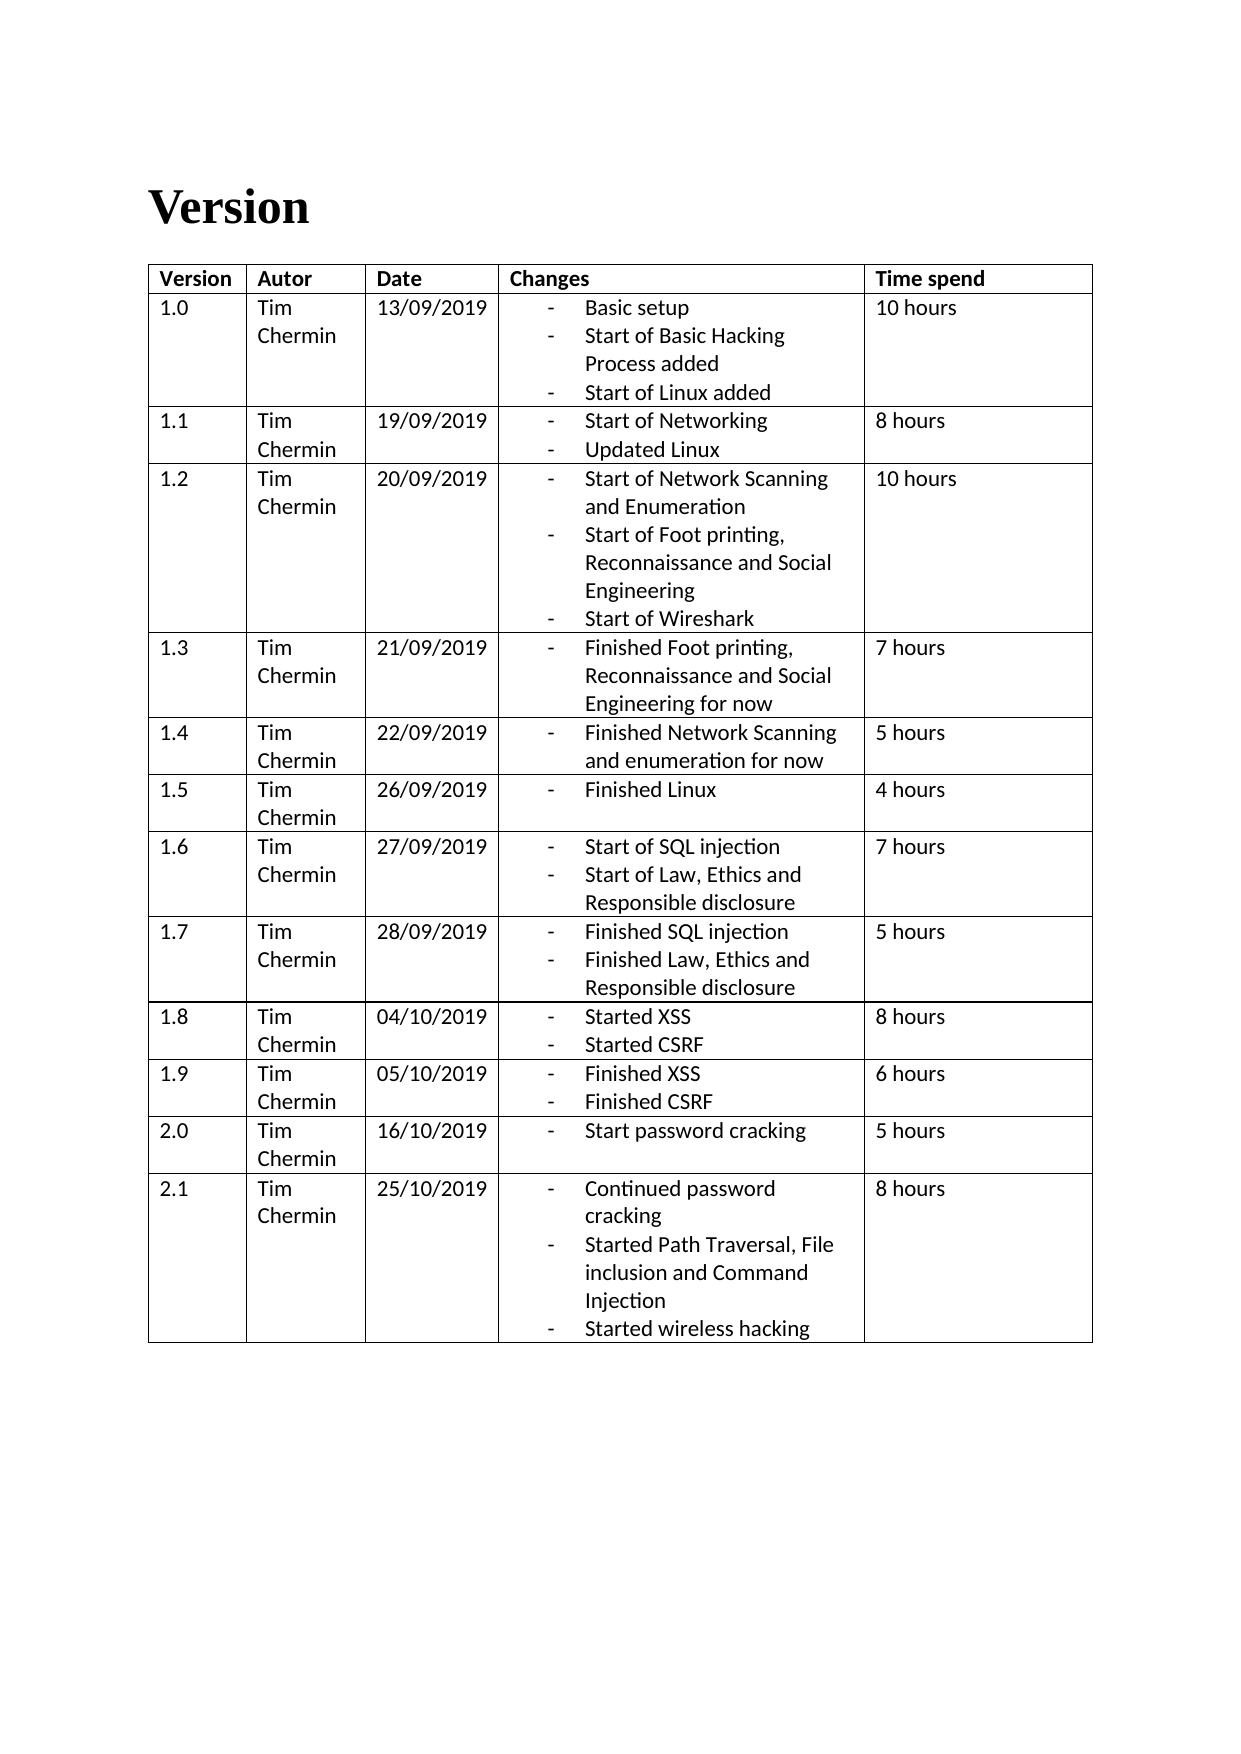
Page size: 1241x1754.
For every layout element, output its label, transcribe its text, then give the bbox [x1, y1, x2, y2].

table_cell Start of Network Scanning and Enumeration Start of Foot printing, Reconnaissance and Social Engineering Start of Wireshark [499, 464, 864, 632]
table_cell 05/10/2019 [366, 1060, 498, 1116]
table_cell 04/10/2019 [366, 1003, 498, 1058]
table_cell Tim Chermin [247, 917, 365, 1001]
table_cell 1.2 [149, 464, 246, 632]
table_cell 20/09/2019 [366, 464, 498, 632]
table_cell 5 hours [865, 917, 1092, 1001]
table_cell Finished Linux [499, 775, 864, 831]
table_header Date [366, 265, 498, 292]
table_cell 1.4 [149, 718, 246, 774]
table_cell Finished Foot printing, Reconnaissance and Social Engineering for now [499, 633, 864, 717]
table_cell 16/10/2019 [366, 1117, 498, 1173]
table_cell 2.0 [149, 1117, 246, 1173]
table_cell 1.9 [149, 1060, 246, 1116]
table_cell 1.1 [149, 407, 246, 463]
table_cell Tim Chermin [247, 1060, 365, 1116]
table_cell 5 hours [865, 1117, 1092, 1173]
table_header Version [149, 265, 246, 292]
table_cell Tim Chermin [247, 1003, 365, 1058]
table_cell 22/09/2019 [366, 718, 498, 774]
table_cell 28/09/2019 [366, 917, 498, 1001]
table_cell 21/09/2019 [366, 633, 498, 717]
table_cell 4 hours [865, 775, 1092, 831]
table_cell 19/09/2019 [366, 407, 498, 463]
table_cell Tim Chermin [247, 294, 365, 406]
table_cell Tim Chermin [247, 1117, 365, 1173]
table_header Autor [247, 265, 365, 292]
table_cell 7 hours [865, 633, 1092, 717]
table_cell 27/09/2019 [366, 832, 498, 916]
table_header Time spend [865, 265, 1092, 292]
table_cell 8 hours [865, 407, 1092, 463]
table_cell 1.8 [149, 1003, 246, 1058]
table_cell Finished XSS Finished CSRF [499, 1060, 864, 1116]
table_cell 26/09/2019 [366, 775, 498, 831]
table_cell Continued password cracking Started Path Traversal, File inclusion and Command Injection Started wireless hacking [499, 1174, 864, 1342]
table_cell Tim Chermin [247, 718, 365, 774]
table_cell Started XSS Started CSRF [499, 1003, 864, 1058]
table_cell Finished SQL injection Finished Law, Ethics and Responsible disclosure [499, 917, 864, 1001]
table_cell Tim Chermin [247, 633, 365, 717]
table_cell Basic setup Start of Basic Hacking Process added Start of Linux added [499, 294, 864, 406]
table_cell Finished Network Scanning and enumeration for now [499, 718, 864, 774]
table_cell 1.7 [149, 917, 246, 1001]
table_cell 8 hours [865, 1003, 1092, 1058]
table_cell 10 hours [865, 464, 1092, 632]
table_cell Start of Networking Updated Linux [499, 407, 864, 463]
table_cell 1.3 [149, 633, 246, 717]
table_cell Tim Chermin [247, 832, 365, 916]
table_cell 8 hours [865, 1174, 1092, 1342]
table_cell Start password cracking [499, 1117, 864, 1173]
table_cell Tim Chermin [247, 775, 365, 831]
table_cell 7 hours [865, 832, 1092, 916]
subtitle Version [148, 177, 1093, 234]
table_cell 25/10/2019 [366, 1174, 498, 1342]
table_cell 6 hours [865, 1060, 1092, 1116]
table_cell 13/09/2019 [366, 294, 498, 406]
table_cell Tim Chermin [247, 1174, 365, 1342]
table_cell 10 hours [865, 294, 1092, 406]
table_cell Tim Chermin [247, 407, 365, 463]
table_header Changes [499, 265, 864, 292]
table_cell 1.5 [149, 775, 246, 831]
table_cell Start of SQL injection Start of Law, Ethics and Responsible disclosure [499, 832, 864, 916]
table_cell 2.1 [149, 1174, 246, 1342]
table_cell 5 hours [865, 718, 1092, 774]
table_cell Tim Chermin [247, 464, 365, 632]
table_cell 1.0 [149, 294, 246, 406]
table_cell 1.6 [149, 832, 246, 916]
